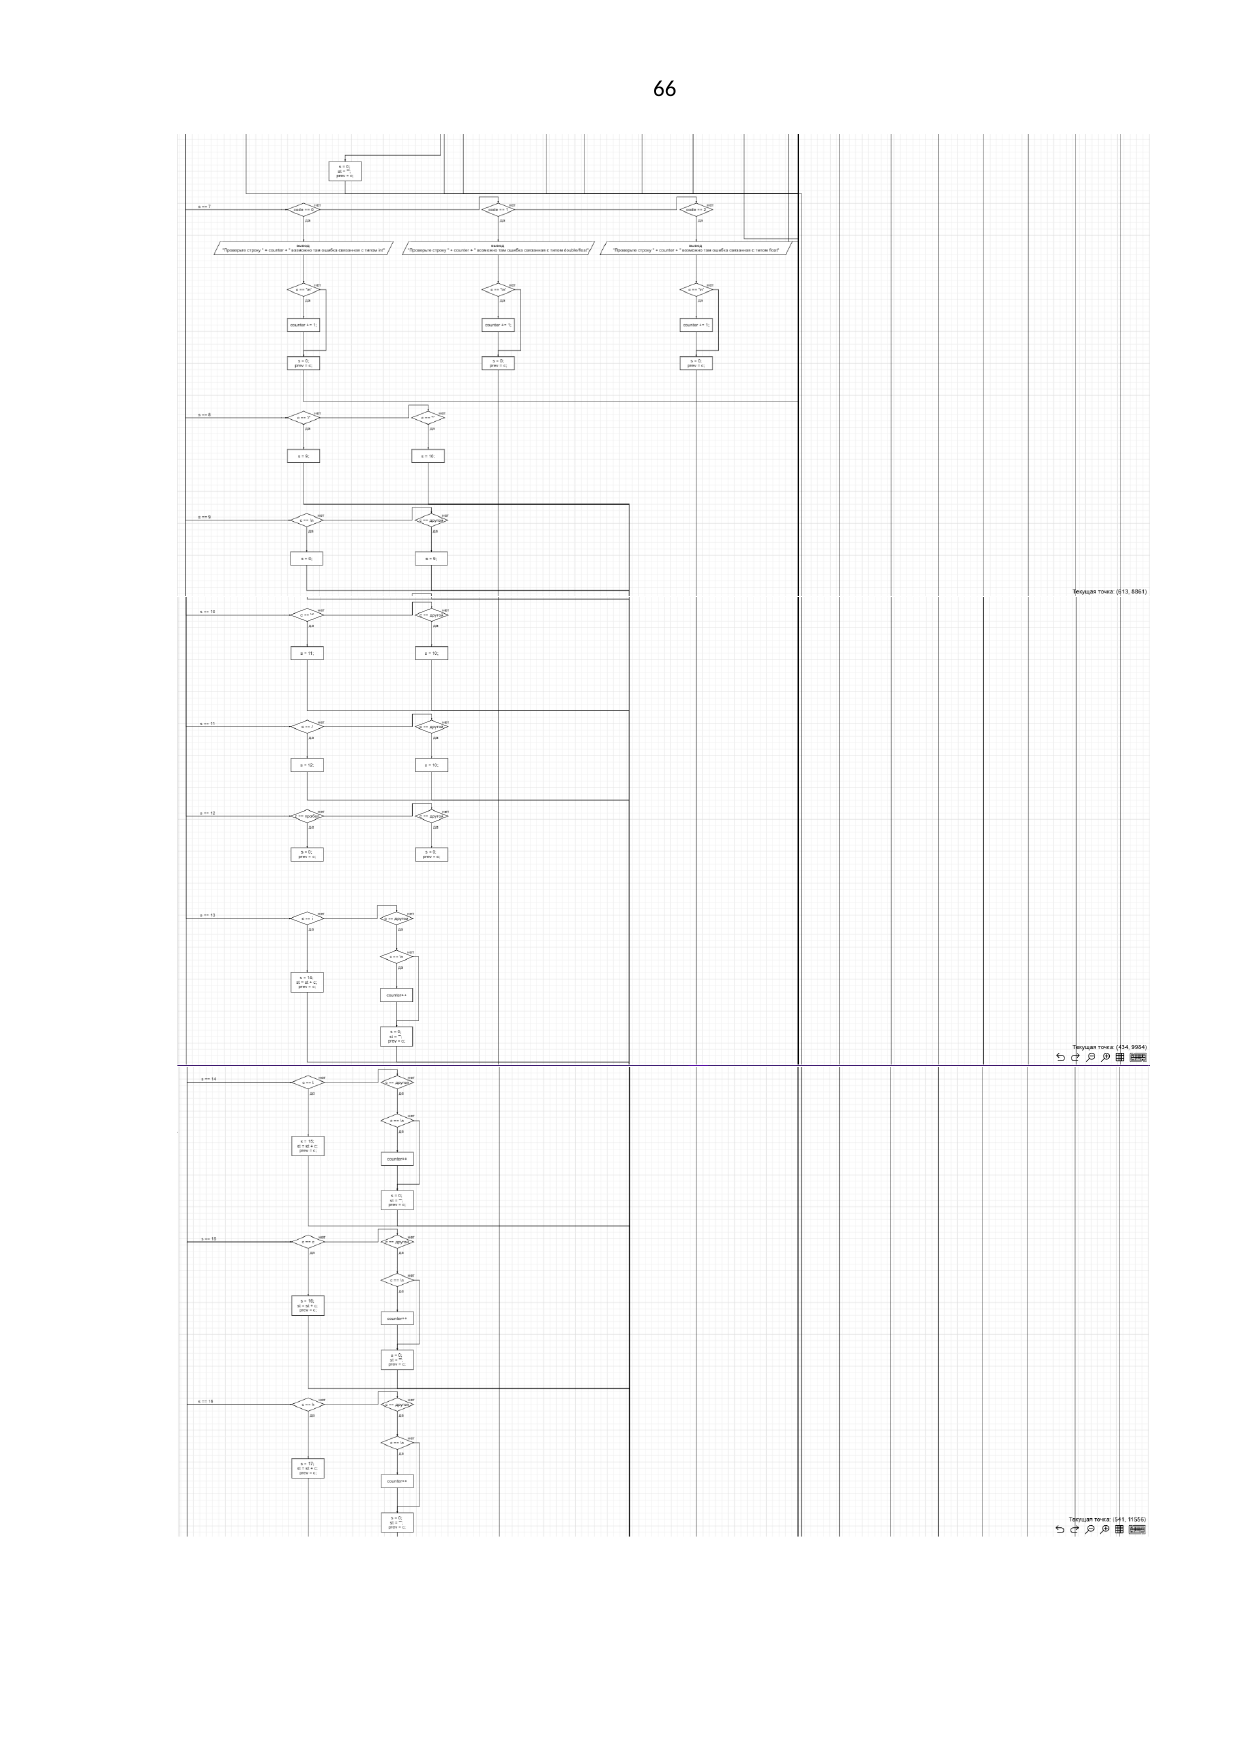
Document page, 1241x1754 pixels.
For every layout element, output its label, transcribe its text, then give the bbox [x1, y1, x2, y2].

picture [177, 597, 1150, 1066]
picture [177, 1067, 1149, 1537]
picture [177, 134, 1150, 596]
